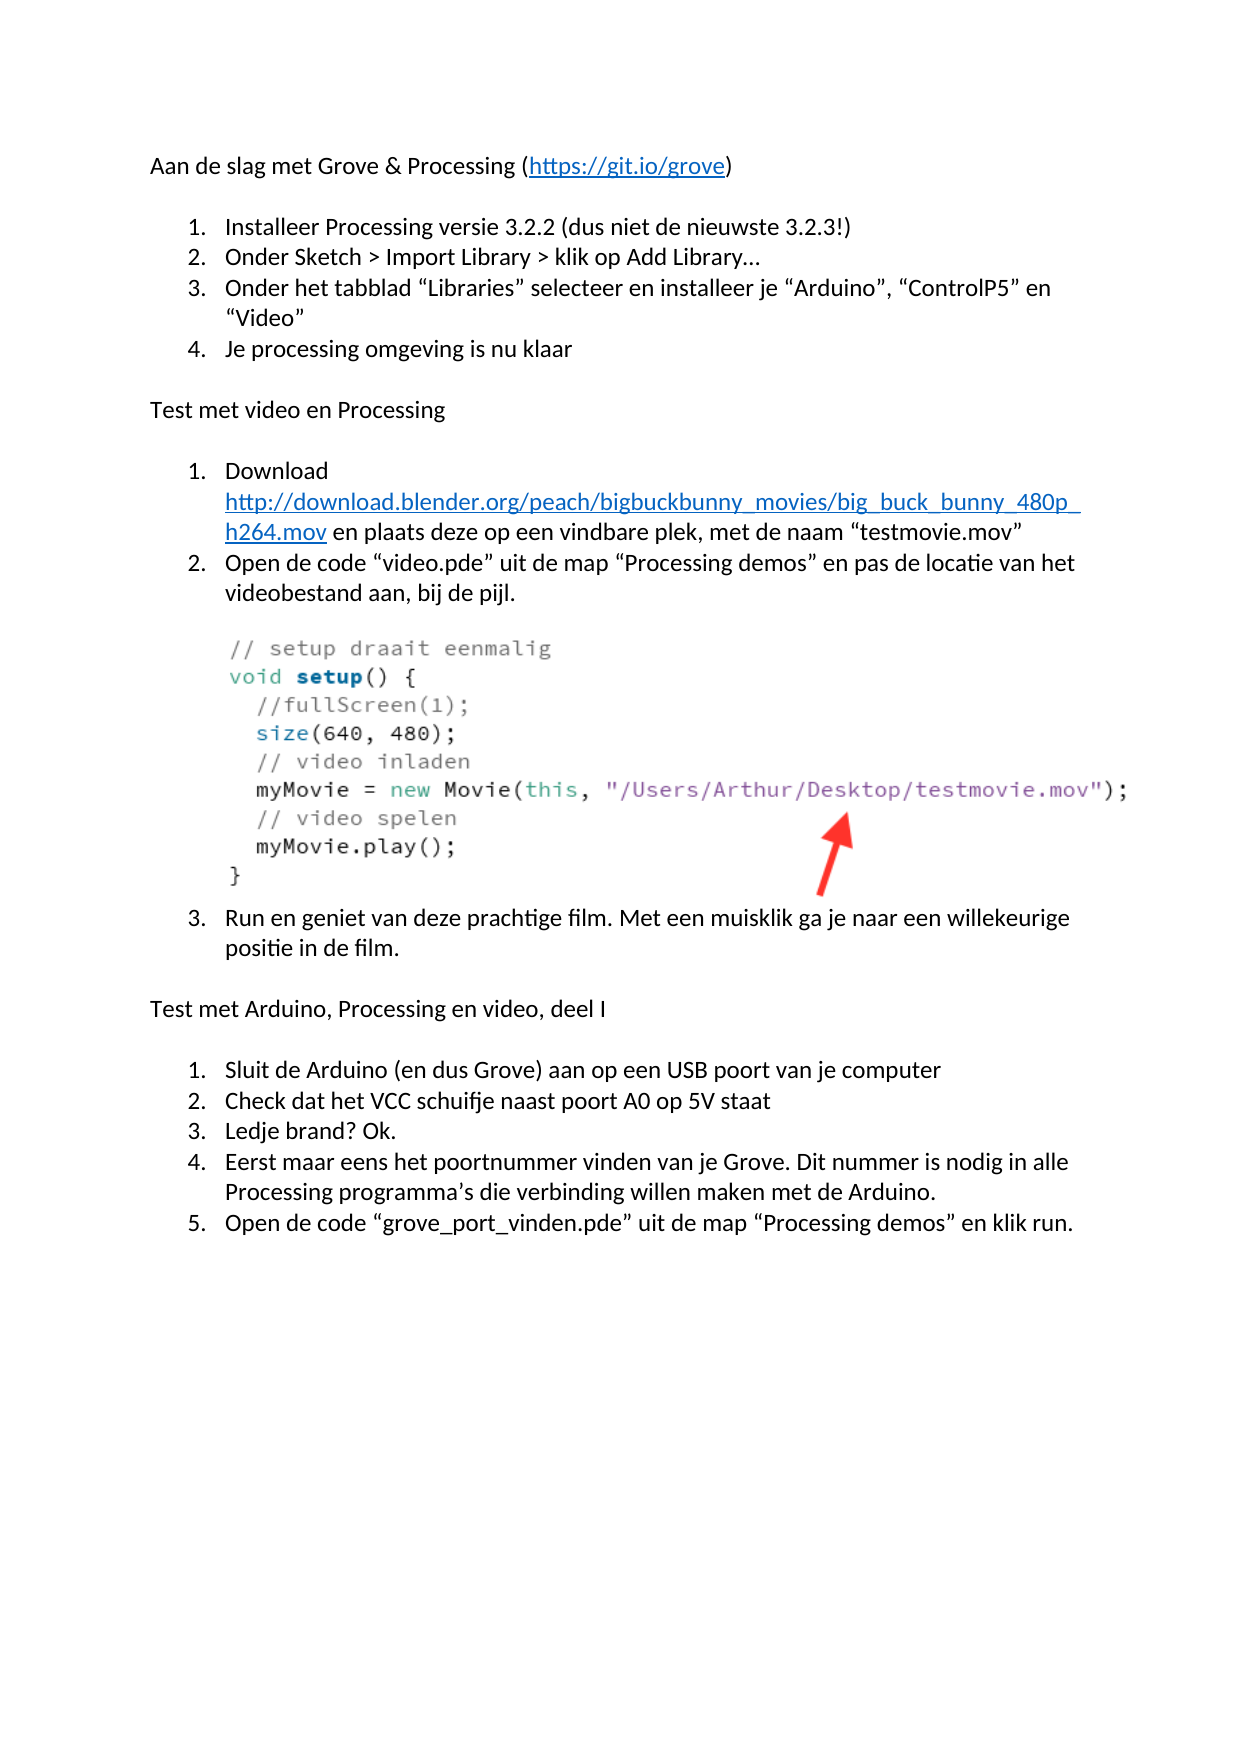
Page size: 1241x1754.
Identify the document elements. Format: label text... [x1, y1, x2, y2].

list Installeer Processing versie 3.2.2 (dus niet de nieuwste 3.2.3!) [187, 211, 1090, 242]
text Aan de slag met Grove & Processing (https://git.io/grove) [150, 150, 1090, 181]
list Download http://download.blender.org/peach/bigbuckbunny_movies/big_buck_bunny_480p_h264.mov en plaats deze op een vindbare plek, met de naam “testmovie.mov” [187, 455, 1090, 547]
list Sluit de Arduino (en dus Grove) aan op een USB poort van je computer [187, 1054, 1090, 1085]
list Onder Sketch > Import Library > klik op Add Library… [187, 242, 1090, 272]
list Ledje brand? Ok. [187, 1115, 1090, 1146]
list Check dat het VCC schuifje naast poort A0 op 5V staat [187, 1085, 1090, 1115]
list Je processing omgeving is nu klaar [187, 333, 1090, 364]
list Onder het tabblad “Libraries” selecteer en installeer je “Arduino”, “ControlP5” en “Video” [187, 272, 1090, 333]
list Eerst maar eens het poortnummer vinden van je Grove. Dit nummer is nodig in alle Processing programma’s die verbinding willen maken met de Arduino. [187, 1146, 1090, 1207]
picture [225, 638, 1165, 902]
list Open de code “grove_port_vinden.pde” uit de map “Processing demos” en klik run. [187, 1207, 1090, 1237]
text Test met video en Processing [150, 394, 1090, 425]
text Test met Arduino, Processing en video, deel I [150, 993, 1090, 1024]
list Run en geniet van deze prachtige film. Met een muisklik ga je naar een willekeurige positie in de film. [187, 902, 1090, 963]
